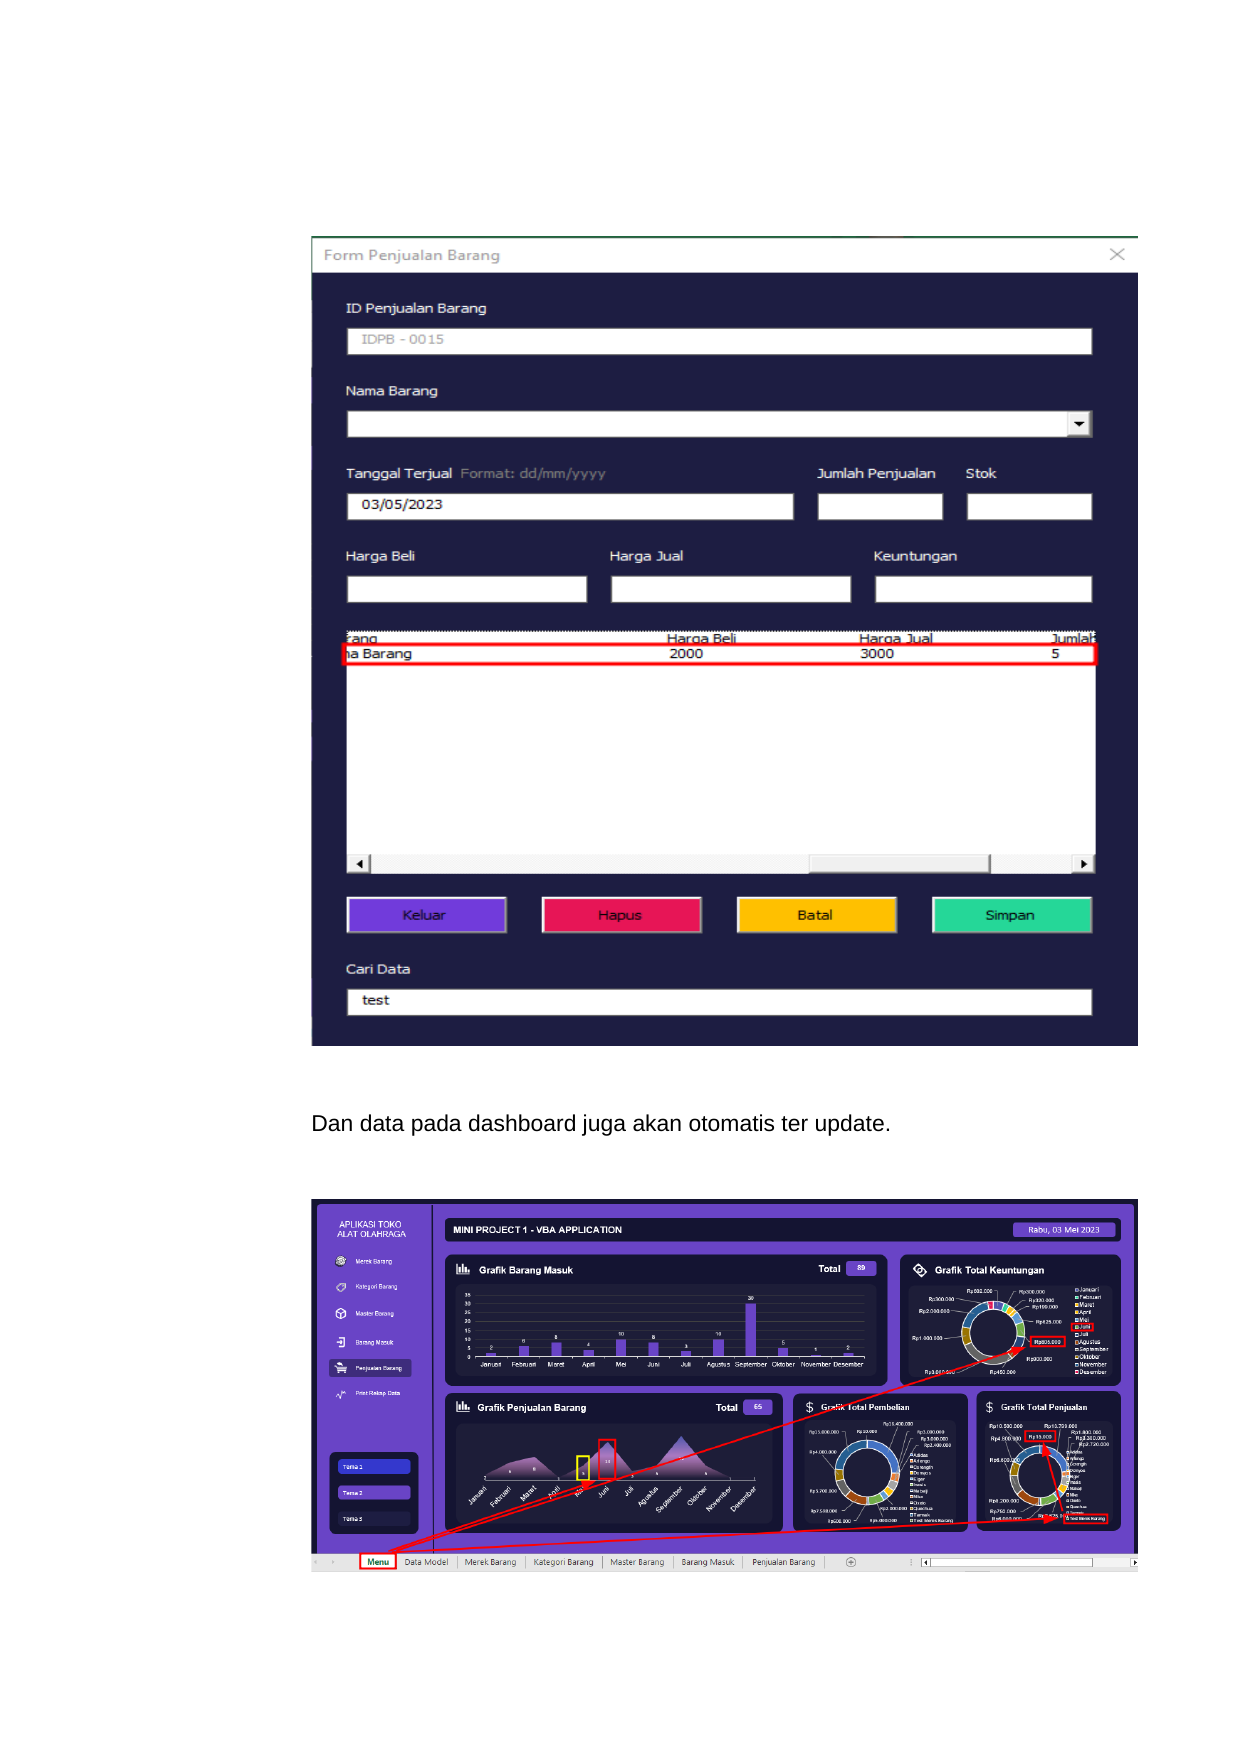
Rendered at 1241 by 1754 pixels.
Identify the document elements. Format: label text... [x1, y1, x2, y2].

picture [311, 1199, 1138, 1572]
picture [311, 236, 1138, 1046]
text Dan data pada dashboard juga akan otomatis ter update. [311, 1109, 1063, 1136]
